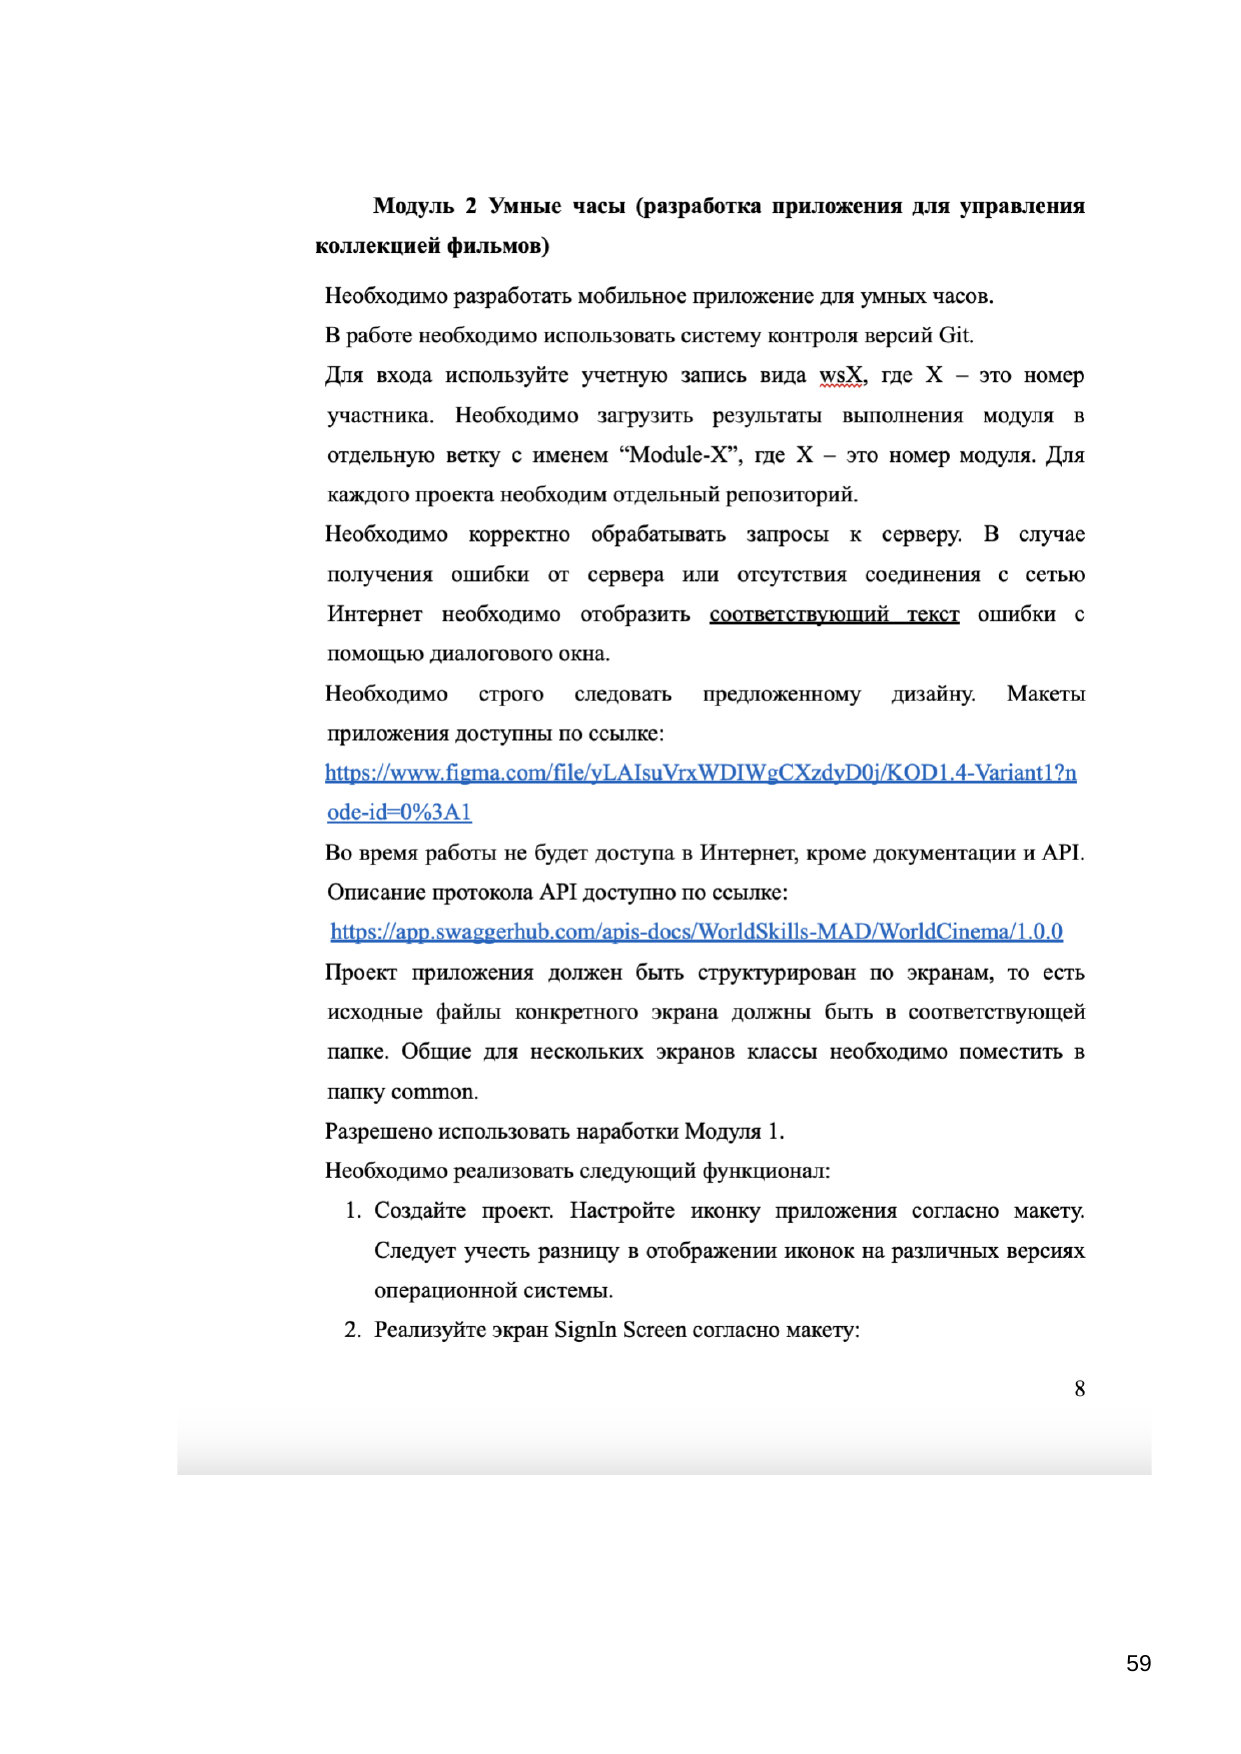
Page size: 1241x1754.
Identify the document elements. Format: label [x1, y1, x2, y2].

picture [177, 118, 1152, 1475]
